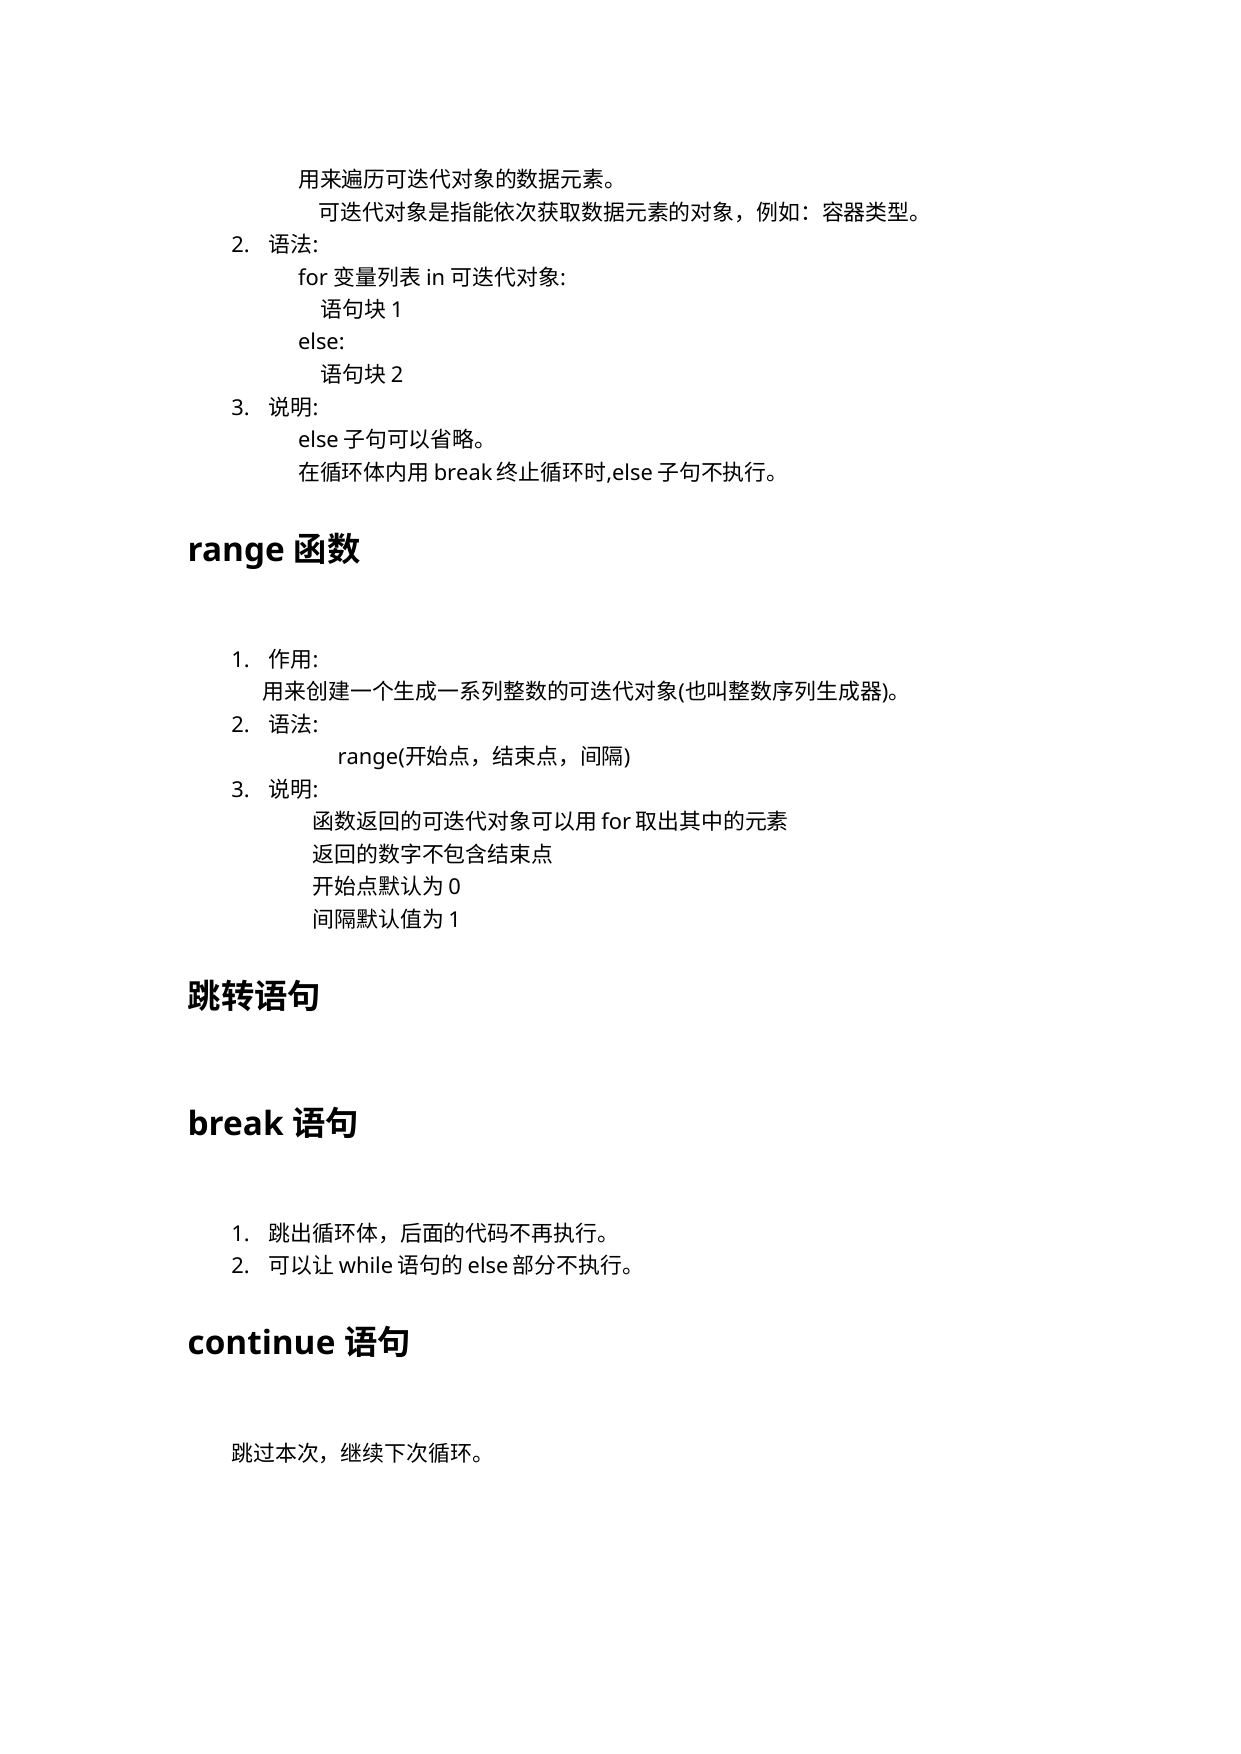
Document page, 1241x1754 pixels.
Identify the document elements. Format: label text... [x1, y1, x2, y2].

subtitle range 函数 [187, 514, 1053, 579]
list 说明: [231, 771, 1053, 804]
text 用来创建一个生成一系列整数的可迭代对象(也叫整数序列生成器)。 [187, 674, 1053, 706]
text 语句块2 [231, 357, 1053, 389]
subtitle continue 语句 [187, 1308, 1053, 1373]
subtitle 跳转语句 [187, 961, 1053, 1026]
text 可迭代对象是指能依次获取数据元素的对象，例如：容器类型。 [275, 194, 1053, 227]
text 跳过本次，继续下次循环。 [187, 1435, 1053, 1468]
text for 变量列表 in 可迭代对象: [231, 259, 1053, 292]
subtitle break 语句 [187, 1088, 1053, 1153]
list 语法: [231, 227, 1053, 259]
list 说明: [231, 389, 1053, 422]
text range(开始点，结束点，间隔) [187, 739, 1053, 771]
text else子句可以省略。 [231, 422, 1053, 454]
list 作用: [231, 641, 1053, 674]
list 语法: [231, 706, 1053, 739]
text 语句块1 [231, 292, 1053, 324]
text 用来遍历可迭代对象的数据元素。 [231, 162, 1053, 194]
list 跳出循环体，后面的代码不再执行。 [231, 1216, 1053, 1248]
list 可以让while语句的else部分不执行。 [231, 1248, 1053, 1281]
text 返回的数字不包含结束点 [269, 836, 1053, 869]
text else: [231, 324, 1053, 357]
text 在循环体内用break终止循环时,else子句不执行。 [231, 454, 1053, 487]
text 函数返回的可迭代对象可以用for取出其中的元素 [269, 804, 1053, 836]
text 间隔默认值为1 [269, 901, 1053, 934]
text 开始点默认为0 [269, 869, 1053, 901]
